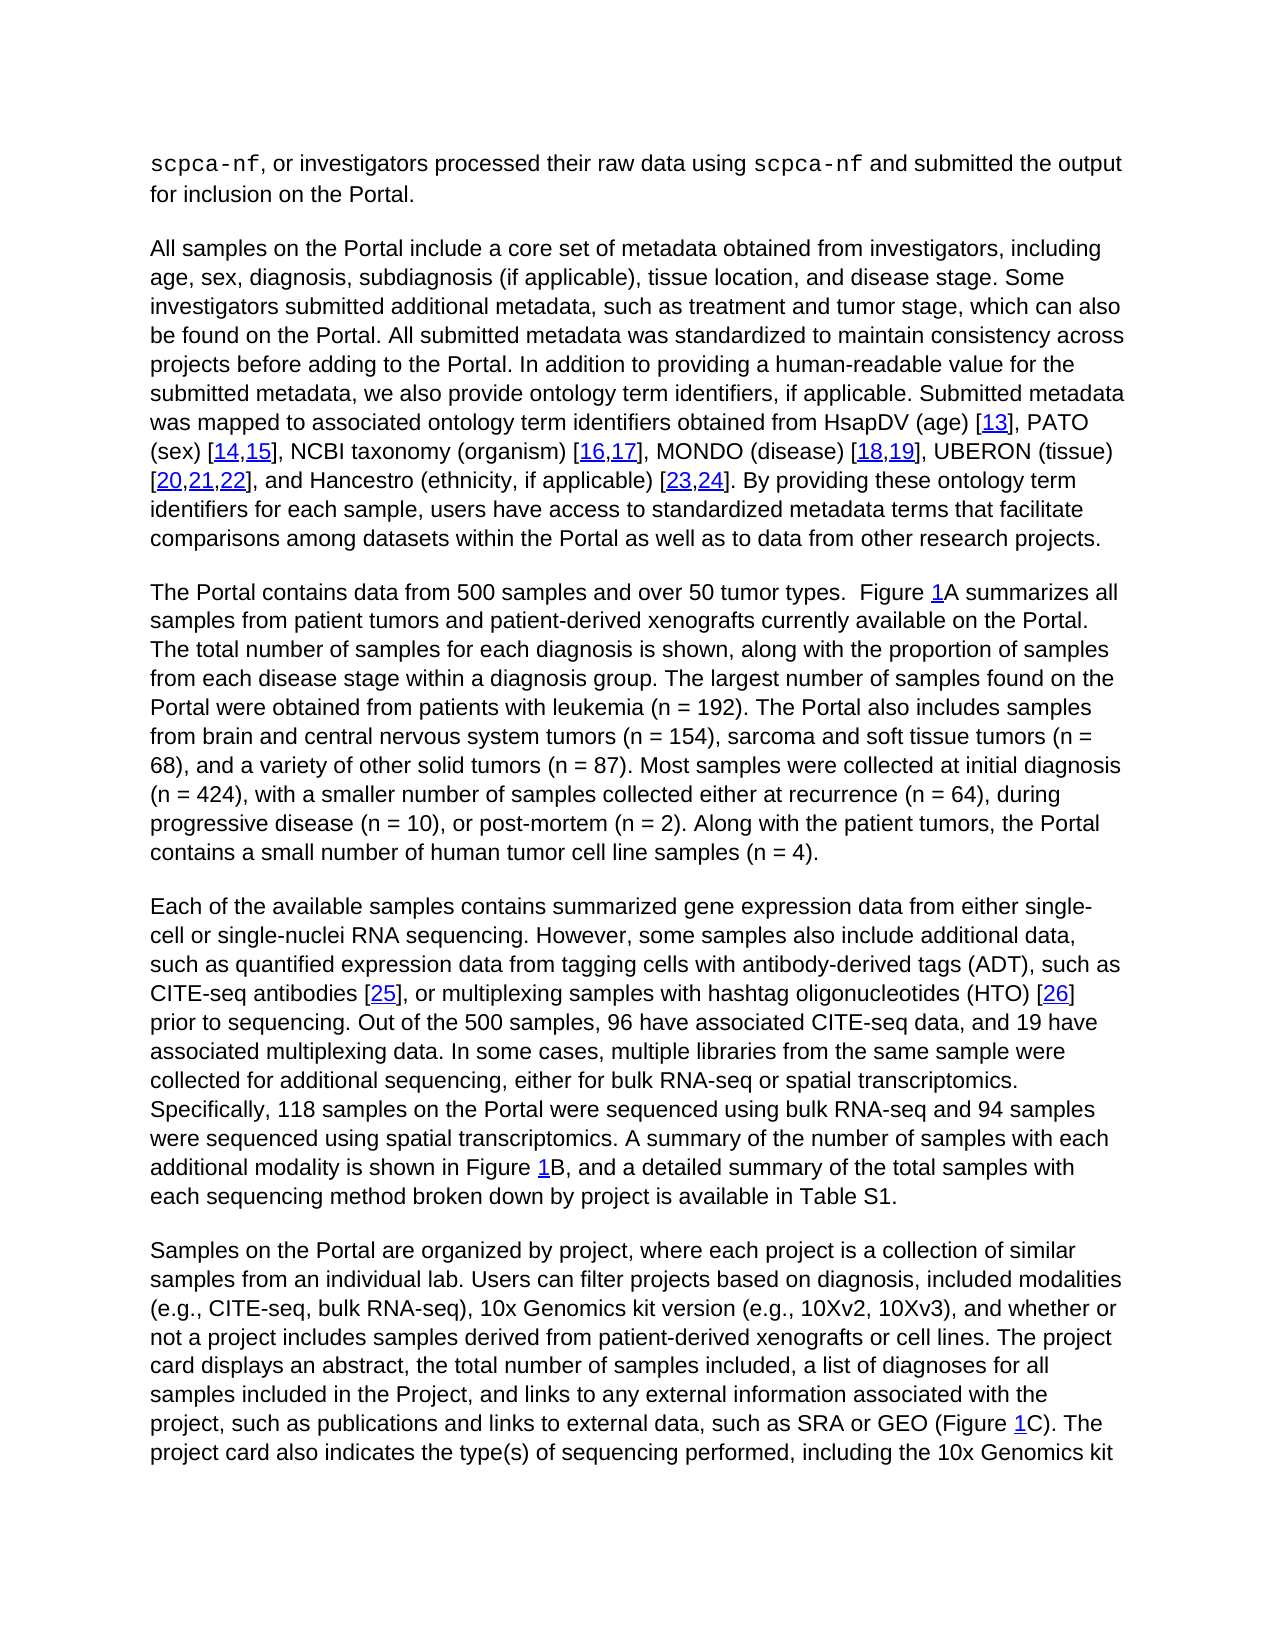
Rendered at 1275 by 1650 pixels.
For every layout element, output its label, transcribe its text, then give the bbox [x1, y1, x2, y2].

text The Portal contains data from 500 samples and over 50 tumor types. Figure 1A summarizes all samples from patient tumors and patient-derived xenografts currently available on the Portal. The total number of samples for each diagnosis is shown, along with the proportion of samples from each disease stage within a diagnosis group. The largest number of samples found on the Portal were obtained from patients with leukemia (n = 192). The Portal also includes samples from brain and central nervous system tumors (n = 154), sarcoma and soft tissue tumors (n = 68), and a variety of other solid tumors (n = 87). Most samples were collected at initial diagnosis (n = 424), with a smaller number of samples collected either at recurrence (n = 64), during progressive disease (n = 10), or post-mortem (n = 2). Along with the patient tumors, the Portal contains a small number of human tumor cell line samples (n = 4). [150, 578, 1125, 865]
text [150, 1237, 1125, 1466]
text Each of the available samples contains summarized gene expression data from either single-cell or single-nuclei RNA sequencing. However, some samples also include additional data, such as quantified expression data from tagging cells with antibody-derived tags (ADT), such as CITE-seq antibodies [25], or multiplexing samples with hashtag oligonucleotides (HTO) [26] prior to sequencing. Out of the 500 samples, 96 have associated CITE-seq data, and 19 have associated multiplexing data. In some cases, multiple libraries from the same sample were collected for additional sequencing, either for bulk RNA-seq or spatial transcriptomics. Specifically, 118 samples on the Portal were sequenced using bulk RNA-seq and 94 samples were sequenced using spatial transcriptomics. A summary of the number of samples with each additional modality is shown in Figure 1B, and a detailed summary of the total samples with each sequencing method broken down by project is available in Table S1. [150, 893, 1125, 1209]
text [150, 150, 1125, 207]
text All samples on the Portal include a core set of metadata obtained from investigators, including age, sex, diagnosis, subdiagnosis (if applicable), tissue location, and disease stage. Some investigators submitted additional metadata, such as treatment and tumor stage, which can also be found on the Portal. All submitted metadata was standardized to maintain consistency across projects before adding to the Portal. In addition to providing a human-readable value for the submitted metadata, we also provide ontology term identifiers, if applicable. Submitted metadata was mapped to associated ontology term identifiers obtained from HsapDV (age) [13], PATO (sex) [14,15], NCBI taxonomy (organism) [16,17], MONDO (disease) [18,19], UBERON (tissue) [20,21,22], and Hancestro (ethnicity, if applicable) [23,24]. By providing these ontology term identifiers for each sample, users have access to standardized metadata terms that facilitate comparisons among datasets within the Portal as well as to data from other research projects. [150, 235, 1125, 551]
